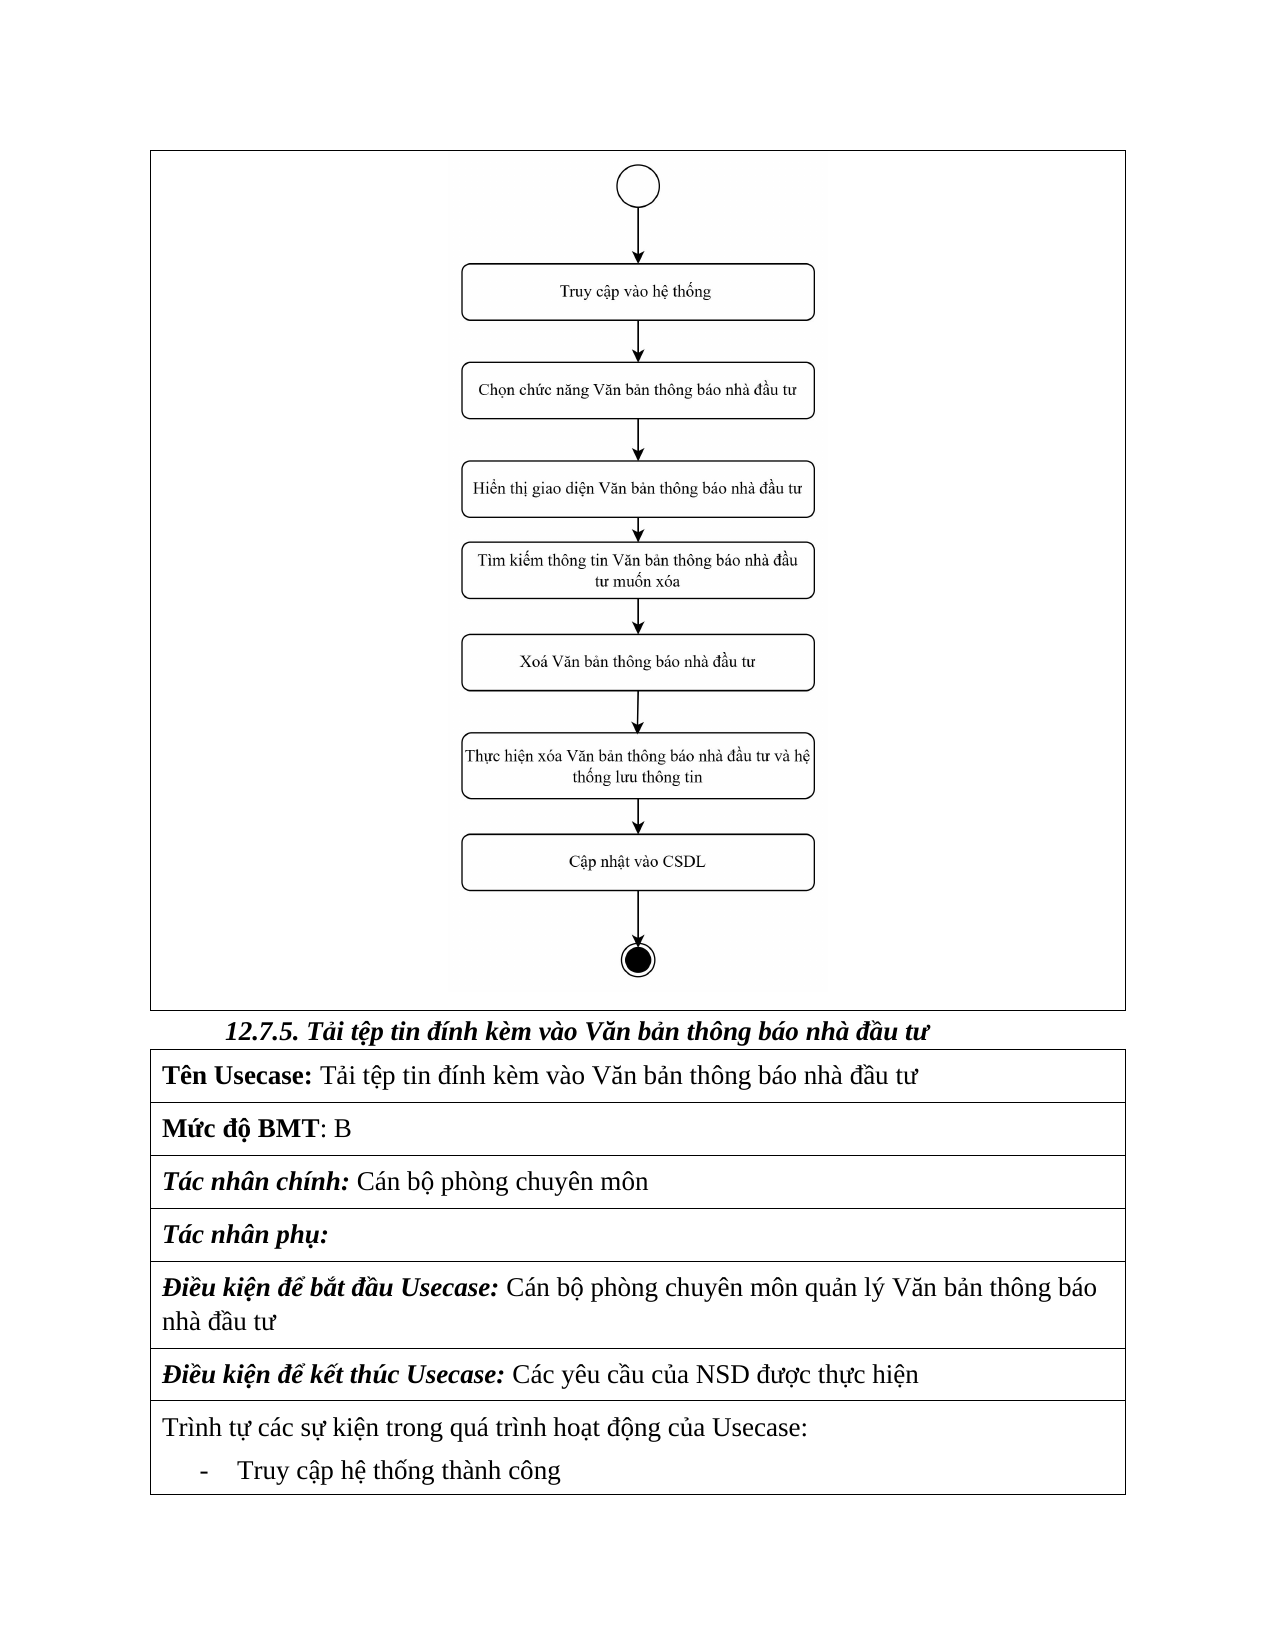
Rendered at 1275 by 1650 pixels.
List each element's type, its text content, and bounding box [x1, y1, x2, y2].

table_cell Tác nhân chính: Cán bộ phòng chuyên môn [151, 1156, 1125, 1208]
table_cell Điều kiện để kết thúc Usecase: Các yêu cầu của NSD được thực hiện [151, 1349, 1125, 1400]
table_cell Tác nhân phụ: [151, 1209, 1125, 1261]
table_header Tên Usecase: Tải tệp tin đính kèm vào Văn bản thông báo nhà đầu tư [151, 1050, 1125, 1102]
subtitle 12.7.5. Tải tệp tin đính kèm vào Văn bản thông báo nhà đầu tư [225, 1015, 1125, 1046]
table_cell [151, 1401, 1125, 1494]
picture [447, 151, 829, 992]
table_cell Mức độ BMT: B [151, 1103, 1125, 1155]
table_cell Sơ đồ hoạt động: [151, 151, 1125, 1010]
table_cell Điều kiện để bắt đầu Usecase: Cán bộ phòng chuyên môn quản lý Văn bản thông báo nhà đầu tư [151, 1262, 1125, 1347]
